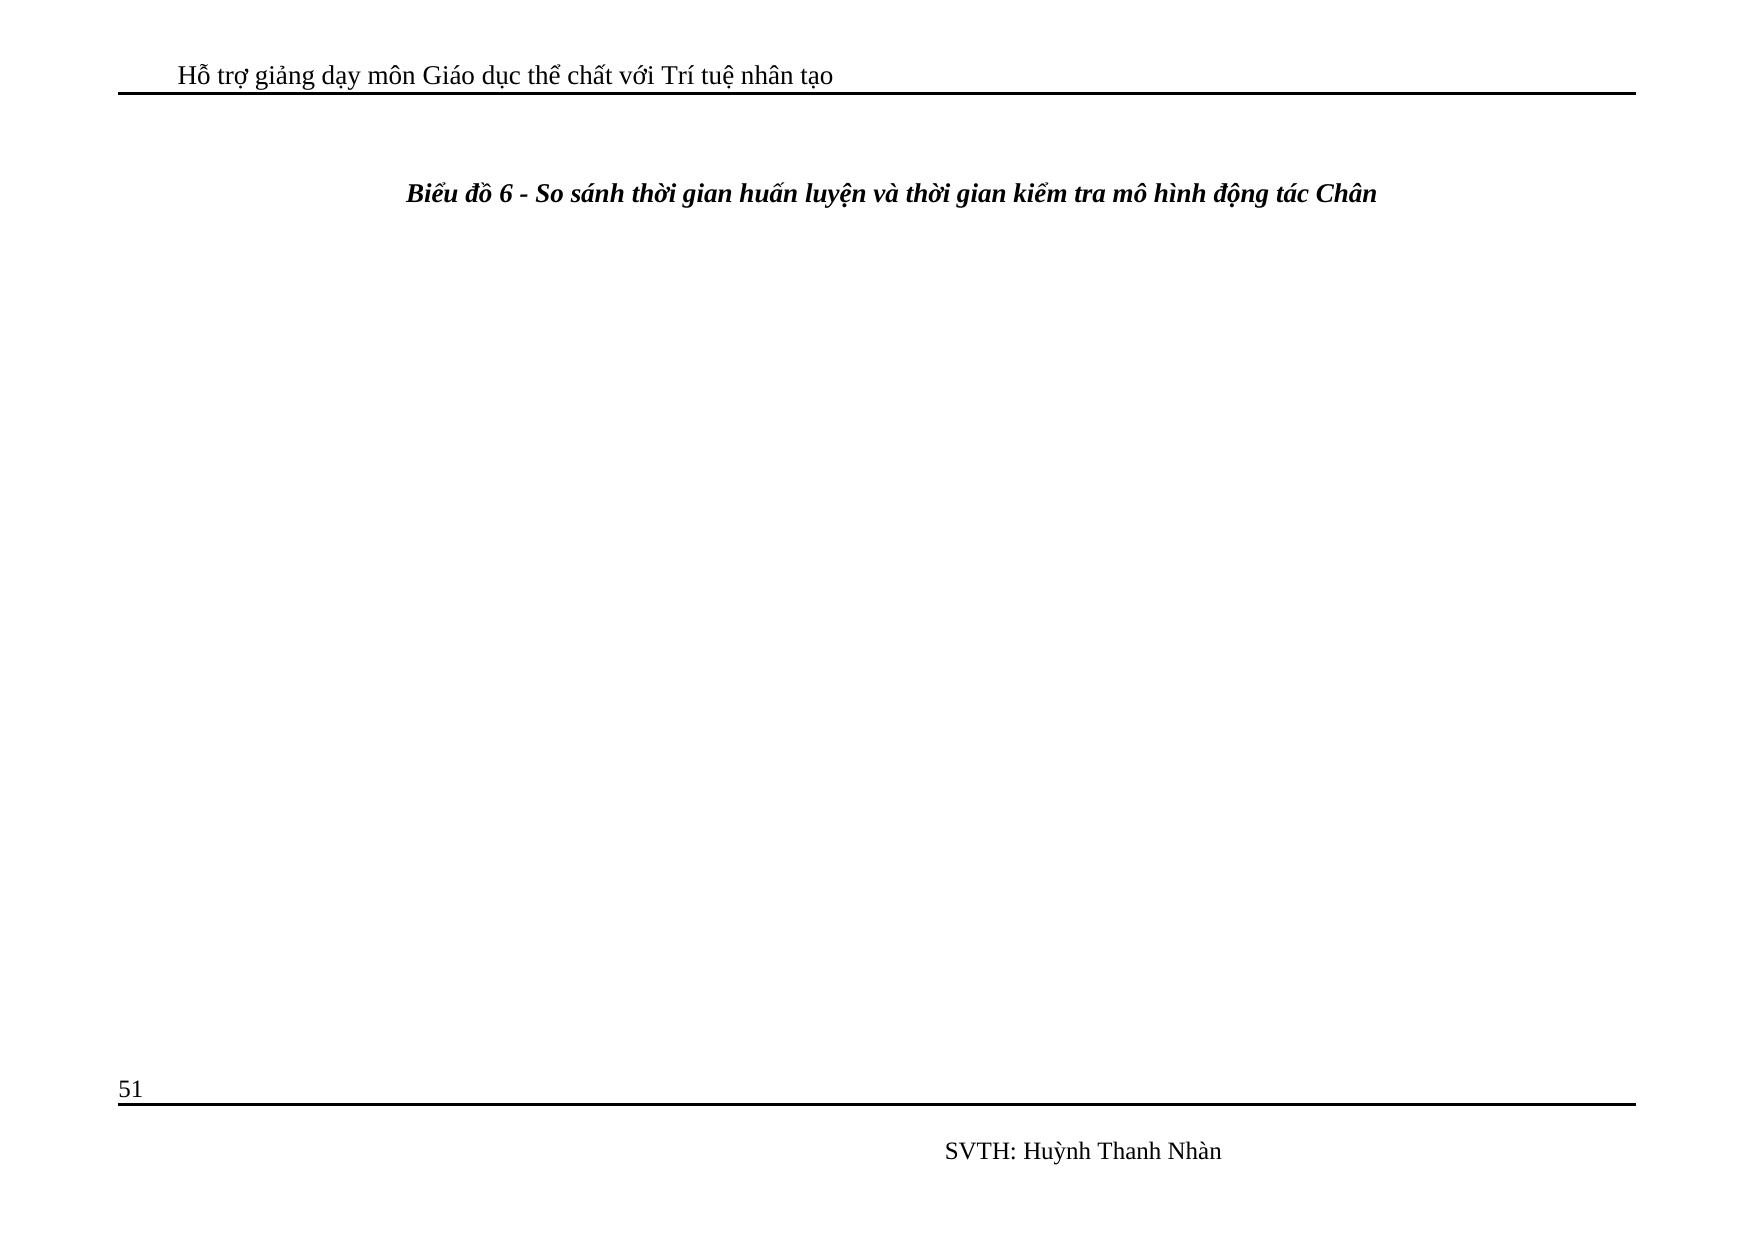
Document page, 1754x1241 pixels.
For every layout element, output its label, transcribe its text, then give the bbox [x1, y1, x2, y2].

text Biểu đồ 6 - So sánh thời gian huấn luyện và thời gian kiểm tra mô hình động tác Chân [118, 177, 1636, 208]
